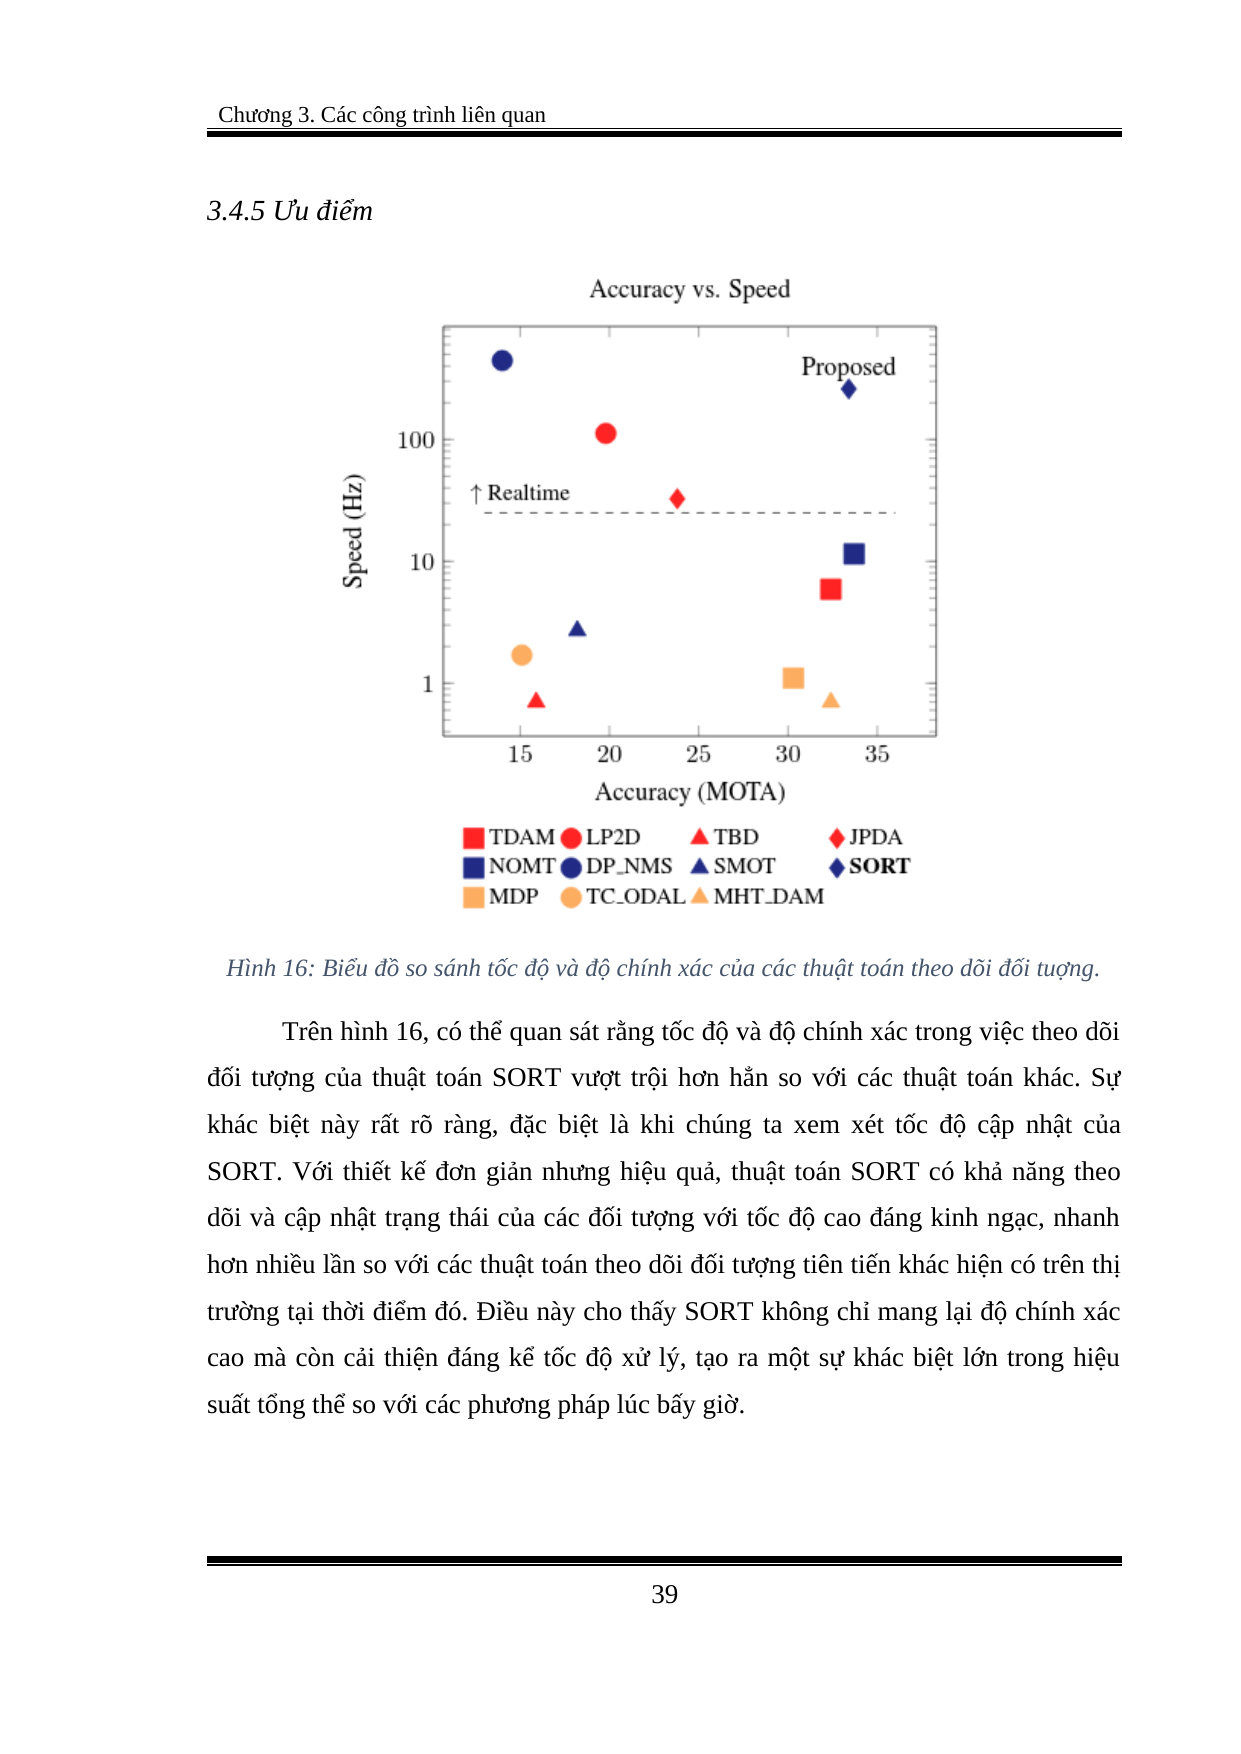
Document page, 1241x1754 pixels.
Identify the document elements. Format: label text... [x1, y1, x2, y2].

text Trên hình 16, có thể quan sát rằng tốc độ và độ chính xác trong việc theo dõi đối tượng của thuật toán SORT vượt trội hơn hẳn so với các thuật toán khác. Sự khác biệt này rất rõ ràng, đặc biệt là khi chúng ta xem xét tốc độ cập nhật của SORT. Với thiết kế đơn giản nhưng hiệu quả, thuật toán SORT có khả năng theo dõi và cập nhật trạng thái của các đối tượng với tốc độ cao đáng kinh ngạc, nhanh hơn nhiều lần so với các thuật toán theo dõi đối tượng tiên tiến khác hiện có trên thị trường tại thời điểm đó. Điều này cho thấy SORT không chỉ mang lại độ chính xác cao mà còn cải thiện đáng kể tốc độ xử lý, tạo ra một sự khác biệt lớn trong hiệu suất tổng thể so với các phương pháp lúc bấy giờ. [207, 1015, 1122, 1419]
picture [325, 255, 1004, 936]
text Hình 16: Biểu đồ so sánh tốc độ và độ chính xác của các thuật toán theo dõi đối tuợng. [207, 953, 1122, 981]
text Ưu điểm [207, 193, 1122, 227]
